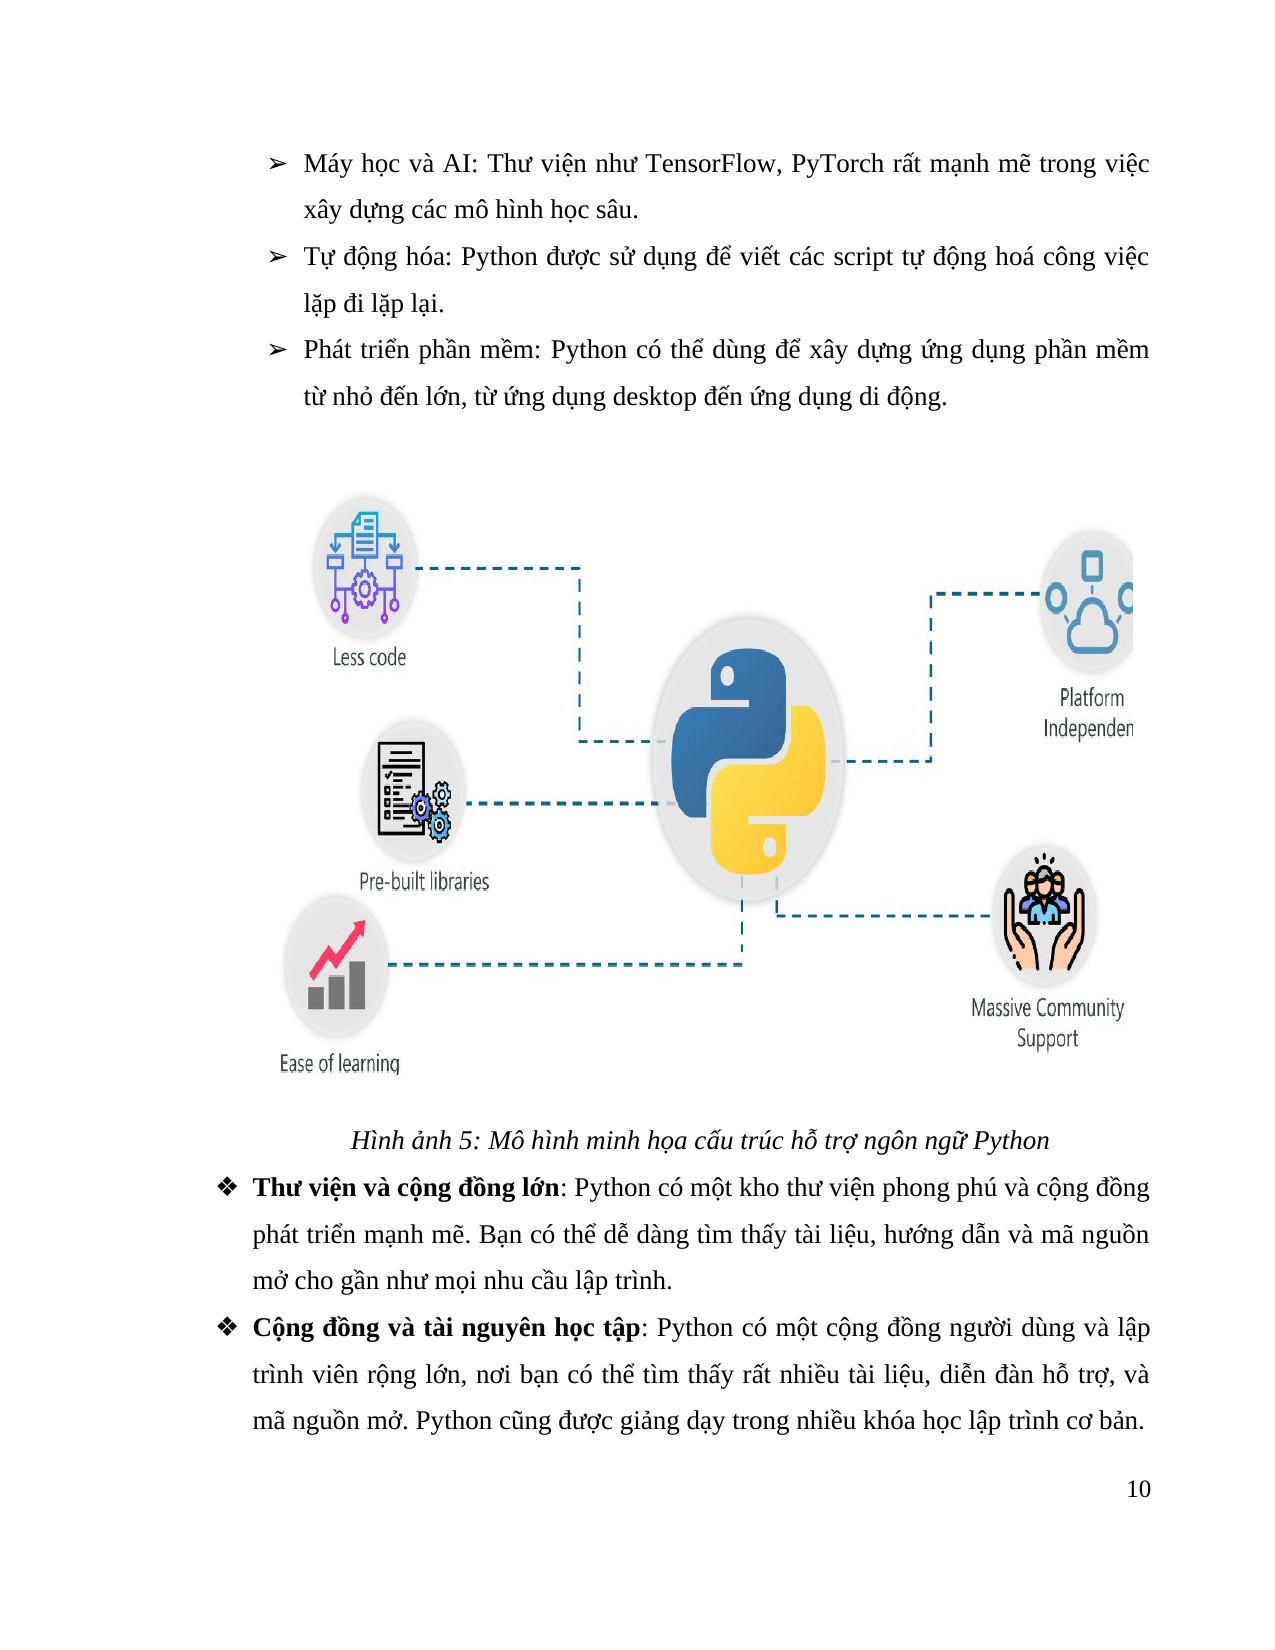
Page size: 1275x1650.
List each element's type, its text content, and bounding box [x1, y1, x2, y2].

list Máy học và AI: Thư viện như TensorFlow, PyTorch rất mạnh mẽ trong việc xây dựng các mô hình học sâu. [266, 147, 1151, 225]
list Thư viện và cộng đồng lớn: Python có một kho thư viện phong phú và cộng đồng phát triển mạnh mẽ. Bạn có thể dễ dàng tìm thấy tài liệu, hướng dẫn và mã nguồn mở cho gần như mọi nhu cầu lập trình. [215, 1202, 1151, 1296]
picture [255, 442, 1133, 1075]
list Phát triển phần mềm: Python có thể dùng để xây dựng ứng dụng phần mềm từ nhỏ đến lớn, từ ứng dụng desktop đến ứng dụng di động. [266, 333, 1151, 411]
list Tự động hóa: Python được sử dụng để viết các script tự động hoá công việc lặp đi lặp lại. [266, 240, 1151, 318]
list Cộng đồng và tài nguyên học tập: Python có một cộng đồng người dùng và lập trình viên rộng lớn, nơi bạn có thể tìm thấy rất nhiều tài liệu, diễn đàn hỗ trợ, và mã nguồn mở. Python cũng được giảng dạy trong nhiều khóa học lập trình cơ bản. [215, 1342, 1151, 1436]
